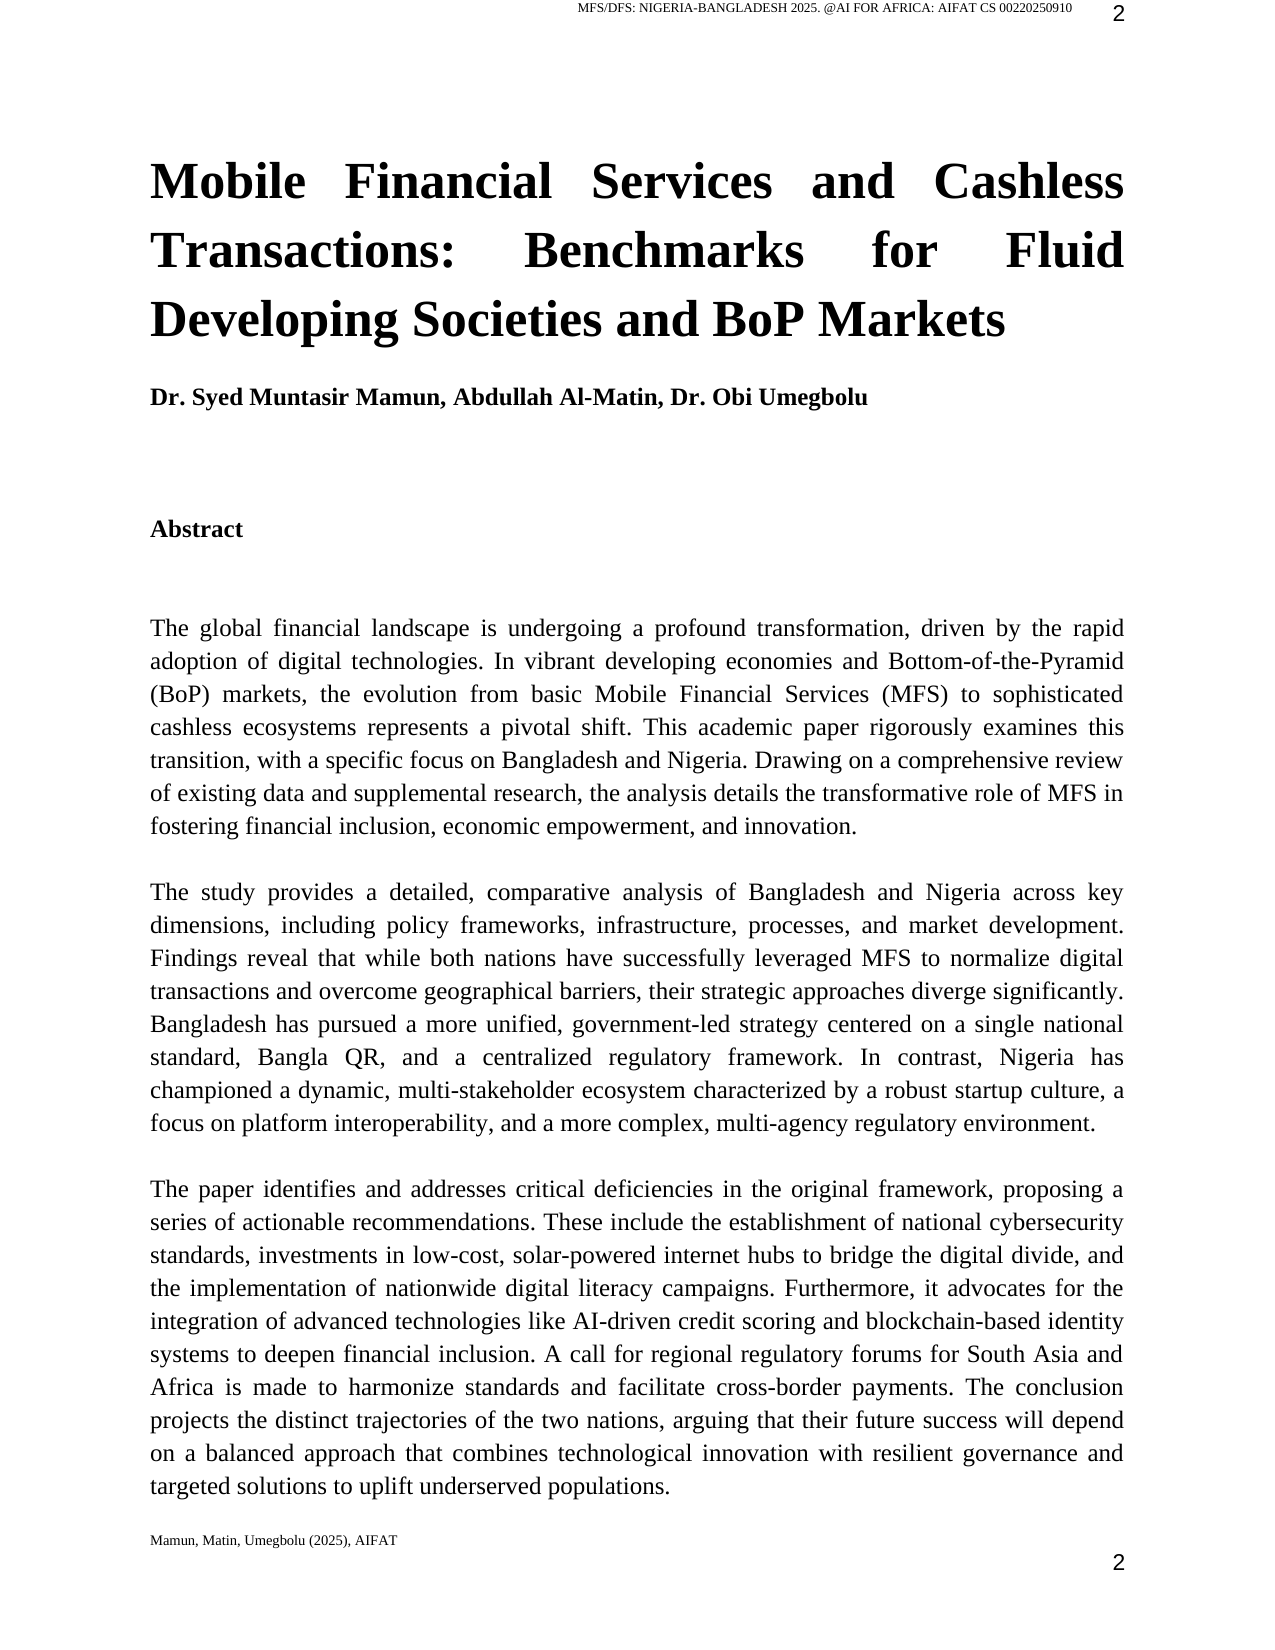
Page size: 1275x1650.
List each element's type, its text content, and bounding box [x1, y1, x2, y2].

text Abstract [150, 514, 1125, 542]
text The paper identifies and addresses critical deficiencies in the original framework, proposing a series of actionable recommendations. These include the establishment of national cybersecurity standards, investments in low-cost, solar-powered internet hubs to bridge the digital divide, and the implementation of nationwide digital literacy campaigns. Furthermore, it advocates for the integration of advanced technologies like AI-driven credit scoring and blockchain-based identity systems to deepen financial inclusion. A call for regional regulatory forums for South Asia and Africa is made to harmonize standards and facilitate cross-border payments. The conclusion projects the distinct trajectories of the two nations, arguing that their future success will depend on a balanced approach that combines technological innovation with resilient governance and targeted solutions to uplift underserved populations. [150, 1174, 1125, 1500]
text The study provides a detailed, comparative analysis of Bangladesh and Nigeria across key dimensions, including policy frameworks, infrastructure, processes, and market development. Findings reveal that while both nations have successfully leveraged MFS to normalize digital transactions and overcome geographical barriers, their strategic approaches diverge significantly. Bangladesh has pursued a more unified, government-led strategy centered on a single national standard, Bangla QR, and a centralized regulatory framework. In contrast, Nigeria has championed a dynamic, multi-stakeholder ecosystem characterized by a robust startup culture, a focus on platform interoperability, and a more complex, multi-agency regulatory environment. [150, 877, 1125, 1137]
subtitle Mobile Financial Services and Cashless Transactions: Benchmarks for Fluid Developing Societies and BoP Markets [150, 150, 1125, 348]
text The global financial landscape is undergoing a profound transformation, driven by the rapid adoption of digital technologies. In vibrant developing economies and Bottom-of-the-Pyramid (BoP) markets, the evolution from basic Mobile Financial Services (MFS) to sophisticated cashless ecosystems represents a pivotal shift. This academic paper rigorously examines this transition, with a specific focus on Bangladesh and Nigeria. Drawing on a comprehensive review of existing data and supplemental research, the analysis details the transformative role of MFS in fostering financial inclusion, economic empowerment, and innovation. [150, 613, 1125, 839]
text Dr. Syed Muntasir Mamun, Abdullah Al-Matin, Dr. Obi Umegbolu [150, 382, 1125, 410]
